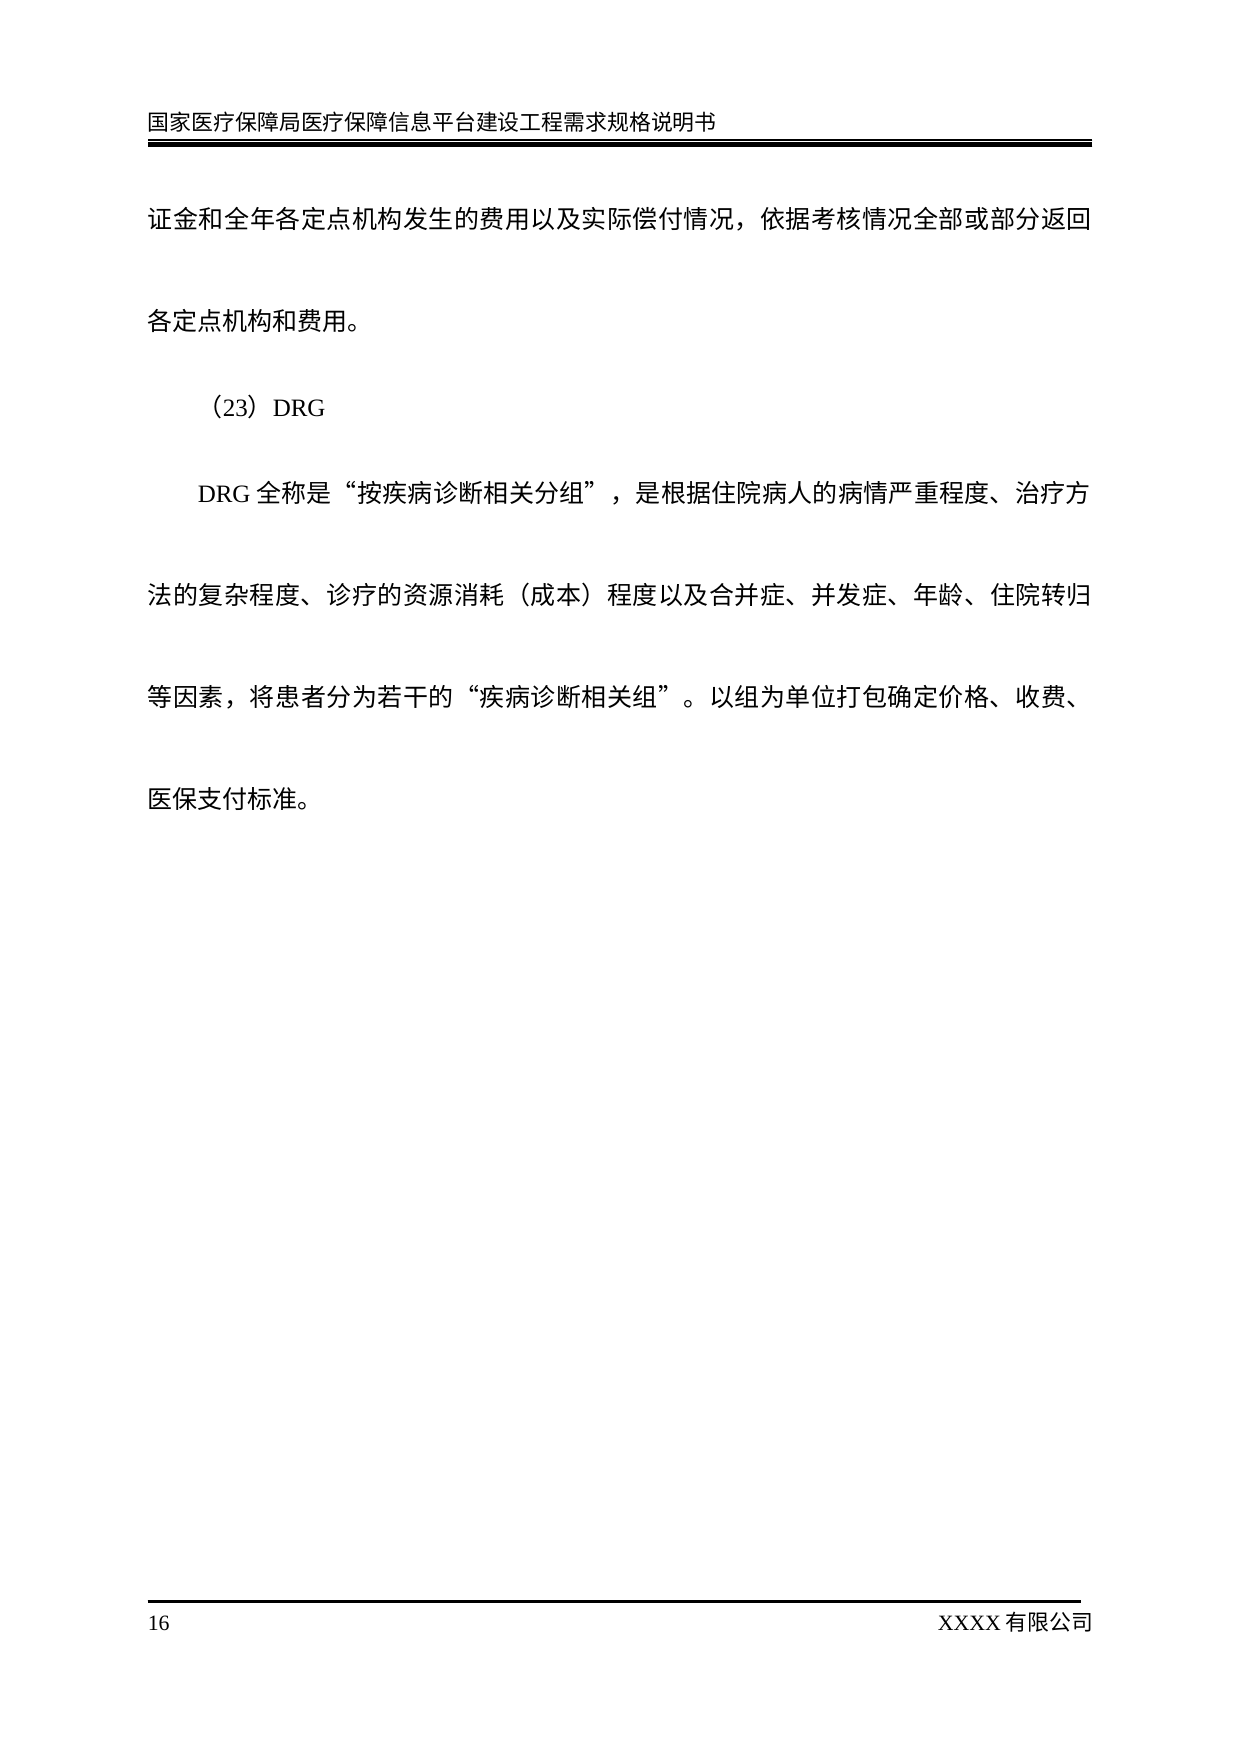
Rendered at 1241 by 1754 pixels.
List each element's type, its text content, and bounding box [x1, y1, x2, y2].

text DRG全称是“按疾病诊断相关分组”，是根据住院病人的病情严重程度、治疗方法的复杂程度、诊疗的资源消耗（成本）程度以及合并症、并发症、年龄、住院转归等因素，将患者分为若干的“疾病诊断相关组”。以组为单位打包确定价格、收费、医保支付标准。 [148, 458, 1092, 831]
text （23）DRG [148, 372, 1092, 440]
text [148, 184, 1092, 354]
